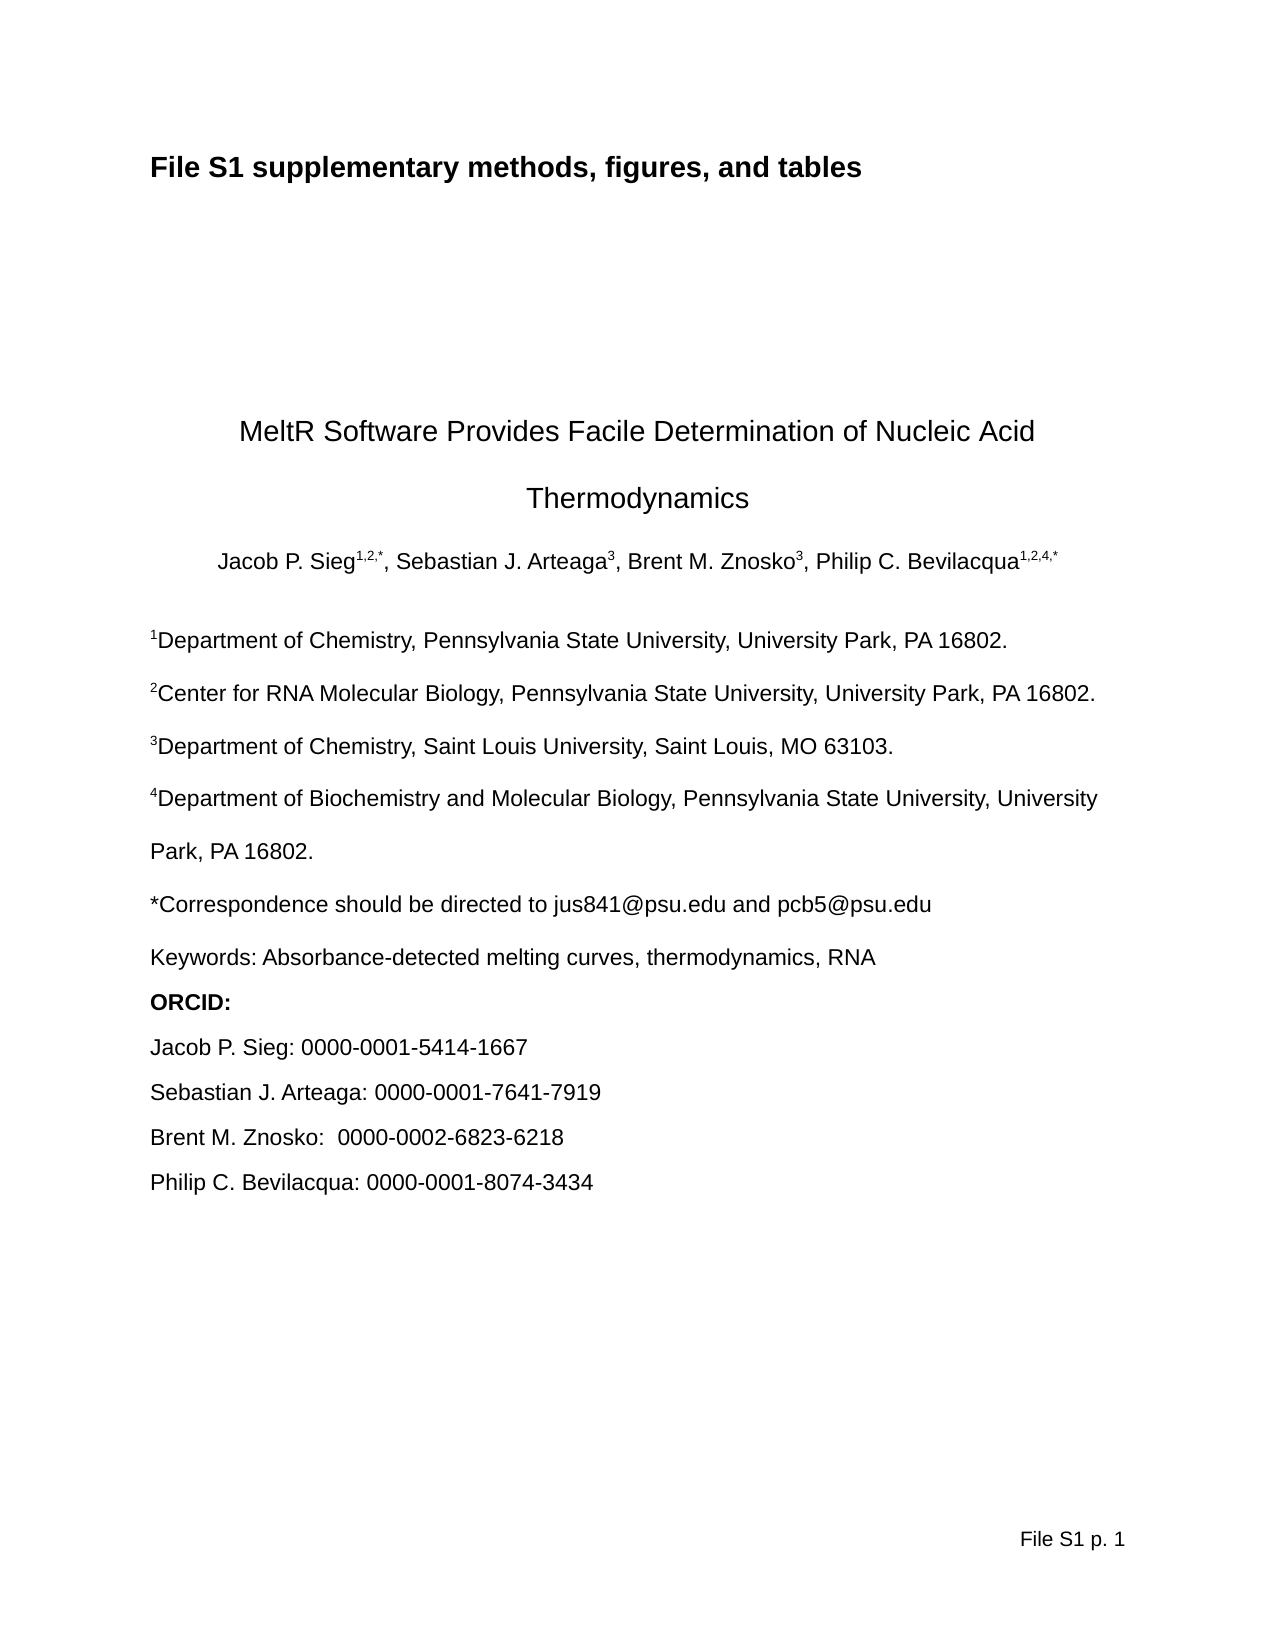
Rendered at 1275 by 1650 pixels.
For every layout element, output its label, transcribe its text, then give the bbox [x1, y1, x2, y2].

text Jacob P. Sieg: 0000-0001-5414-1667 [150, 1034, 1125, 1060]
text Sebastian J. Arteaga: 0000-0001-7641-7919 [150, 1079, 1125, 1105]
text Jacob P. Sieg1,2,*, Sebastian J. Arteaga3, Brent M. Znosko3, Philip C. Bevilacqua1,2,4,* [150, 548, 1125, 574]
text Philip C. Bevilacqua: 0000-0001-8074-3434 [150, 1169, 1125, 1195]
text MeltR Software Provides Facile Determination of Nucleic Acid Thermodynamics [150, 414, 1125, 515]
text Brent M. Znosko: 0000-0002-6823-6218 [150, 1124, 1125, 1150]
text File S1 supplementary methods, figures, and tables [150, 150, 1125, 183]
text Keywords: Absorbance-detected melting curves, thermodynamics, RNA [150, 943, 1125, 970]
text 4Department of Biochemistry and Molecular Biology, Pennsylvania State University, University Park, PA 16802. [150, 785, 1125, 864]
text 3Department of Chemistry, Saint Louis University, Saint Louis, MO 63103. [150, 733, 1125, 759]
text 2Center for RNA Molecular Biology, Pennsylvania State University, University Park, PA 16802. [150, 680, 1125, 706]
text *Correspondence should be directed to jus841@psu.edu and pcb5@psu.edu [150, 891, 1125, 917]
text 1Department of Chemistry, Pennsylvania State University, University Park, PA 16802. [150, 627, 1125, 654]
text ORCID: [150, 989, 1125, 1015]
